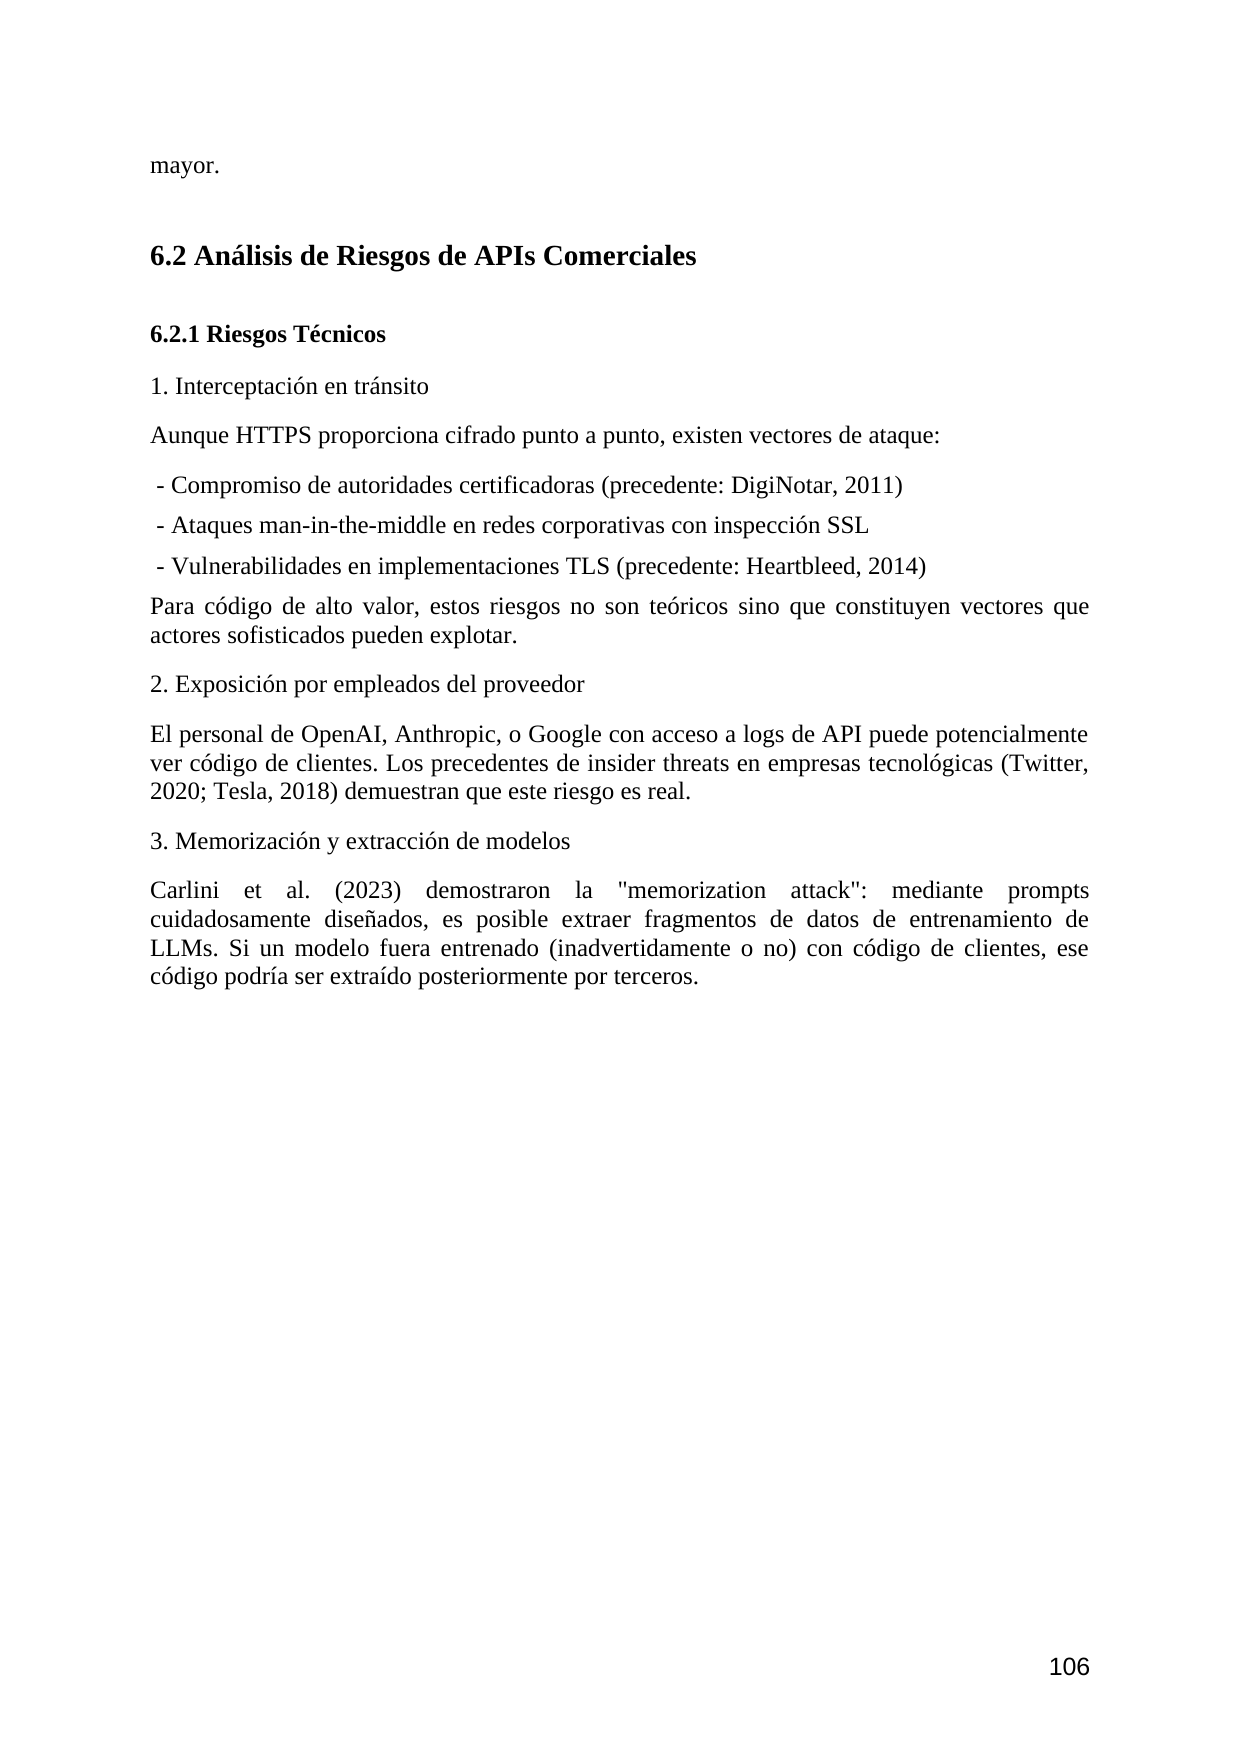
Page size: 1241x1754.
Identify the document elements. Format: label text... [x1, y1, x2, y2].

subtitle 6.2 Análisis de Riesgos de APIs Comerciales [150, 238, 1090, 271]
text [150, 150, 1090, 179]
text 1. Interceptación en tránsito [150, 371, 1090, 400]
text 2. Exposición por empleados del proveedor [150, 669, 1090, 698]
text - Compromiso de autoridades certificadoras (precedente: DigiNotar, 2011) [150, 470, 1090, 498]
text Para código de alto valor, estos riesgos no son teóricos sino que constituyen vectores que actores sofisticados pueden explotar. [150, 591, 1090, 649]
text Aunque HTTPS proporciona cifrado punto a punto, existen vectores de ataque: [150, 420, 1090, 449]
text - Ataques man-in-the-middle en redes corporativas con inspección SSL [150, 510, 1090, 539]
text El personal de OpenAI, Anthropic, o Google con acceso a logs de API puede potencialmente ver código de clientes. Los precedentes de insider threats en empresas tecnológicas (Twitter, 2020; Tesla, 2018) demuestran que este riesgo es real. [150, 719, 1090, 805]
text Carlini et al. (2023) demostraron la "memorization attack": mediante prompts cuidadosamente diseñados, es posible extraer fragmentos de datos de entrenamiento de LLMs. Si un modelo fuera entrenado (inadvertidamente o no) con código de clientes, ese código podría ser extraído posteriormente por terceros. [150, 875, 1090, 990]
subtitle 6.2.1 Riesgos Técnicos [150, 319, 1090, 347]
text - Vulnerabilidades en implementaciones TLS (precedente: Heartbleed, 2014) [150, 551, 1090, 579]
text 3. Memorización y extracción de modelos [150, 826, 1090, 854]
